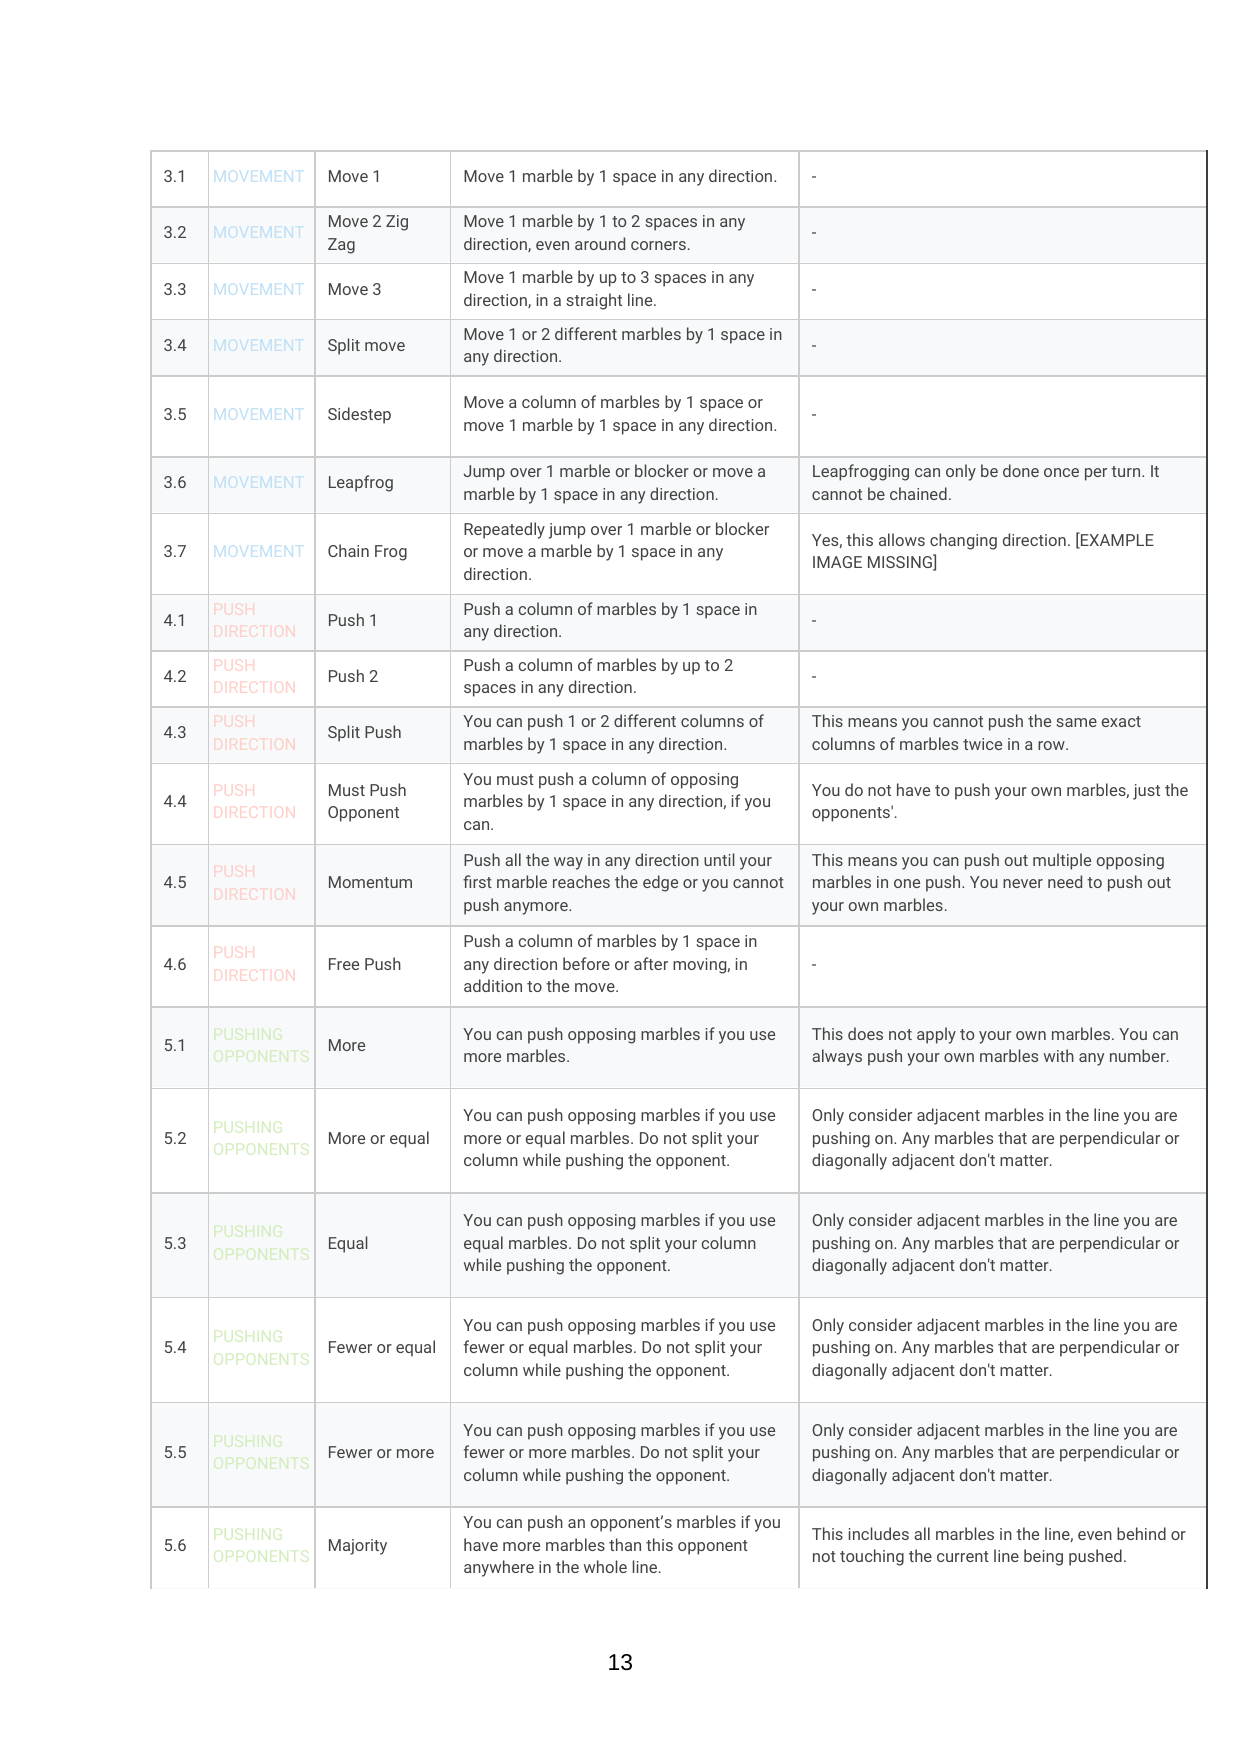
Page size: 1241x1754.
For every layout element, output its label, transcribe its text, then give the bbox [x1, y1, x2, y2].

table_cell Free Push [316, 927, 450, 1006]
table_cell 4.1 [152, 595, 208, 650]
table_cell Yes, this allows changing direction. [EXAMPLE IMAGE MISSING] [800, 514, 1206, 594]
table_cell More or equal [316, 1089, 450, 1192]
table_cell Majority [316, 1508, 450, 1587]
table_cell Move 3 [316, 264, 450, 319]
table_cell 3.3 [152, 264, 208, 319]
table_cell 3.5 [152, 377, 208, 456]
table_cell 4.2 [152, 652, 208, 706]
table_cell Move 1 marble by 1 space in any direction. [451, 152, 798, 206]
table_cell Push a column of marbles by 1 space in any direction before or after moving, in addition to the move. [451, 927, 798, 1006]
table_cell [800, 1508, 1206, 1587]
table_cell You can push opposing marbles if you use fewer or equal marbles. Do not split your column while pushing the opponent. [451, 1298, 798, 1402]
table_cell - [800, 208, 1206, 262]
table_cell Push 2 [316, 652, 450, 706]
table_cell 4.3 [152, 708, 208, 762]
table_cell - [800, 264, 1206, 319]
table_cell MOVEMENT [209, 458, 314, 512]
table_cell 5.1 [152, 1008, 208, 1087]
table_cell Push all the way in any direction until your first marble reaches the edge or you cannot push anymore. [451, 845, 798, 925]
table_cell Momentum [316, 845, 450, 925]
table_cell PUSHING OPPONENTS [209, 1194, 314, 1297]
table_cell Split move [316, 320, 450, 375]
table_cell You can push 1 or 2 different columns of marbles by 1 space in any direction. [451, 708, 798, 762]
table_cell Only consider adjacent marbles in the line you are pushing on. Any marbles that are perpendicular or diagonally adjacent don't matter. [800, 1403, 1206, 1506]
table_cell 5.2 [152, 1089, 208, 1192]
table_cell 5.5 [152, 1403, 208, 1506]
table_cell PUSHING OPPONENTS [209, 1403, 314, 1506]
table_cell This does not apply to your own marbles. You can always push your own marbles with any number. [800, 1008, 1206, 1087]
table_cell You can push opposing marbles if you use more marbles. [451, 1008, 798, 1087]
table_cell Leapfrogging can only be done once per turn. It cannot be chained. [800, 458, 1206, 512]
table_cell MOVEMENT [209, 208, 314, 262]
table_cell Split Push [316, 708, 450, 762]
table_cell Move 1 or 2 different marbles by 1 space in any direction. [451, 320, 798, 375]
table_cell You can push opposing marbles if you use more or equal marbles. Do not split your column while pushing the opponent. [451, 1089, 798, 1192]
table_cell Chain Frog [316, 514, 450, 594]
table_cell Push 1 [316, 595, 450, 650]
table_cell Push a column of marbles by 1 space in any direction. [451, 595, 798, 650]
table_cell 3.7 [152, 514, 208, 594]
table_cell 4.4 [152, 764, 208, 844]
table_cell PUSHING OPPONENTS [209, 1008, 314, 1087]
table_cell MOVEMENT [209, 320, 314, 375]
table_cell - [800, 927, 1206, 1006]
table_cell 3.6 [152, 458, 208, 512]
table_cell 3.2 [152, 208, 208, 262]
table_cell Move a column of marbles by 1 space or move 1 marble by 1 space in any direction. [451, 377, 798, 456]
table_cell You can push opposing marbles if you use fewer or more marbles. Do not split your column while pushing the opponent. [451, 1403, 798, 1506]
table_cell More [316, 1008, 450, 1087]
table_cell - [800, 152, 1206, 206]
table_cell PUSH DIRECTION [209, 927, 314, 1006]
table_cell MOVEMENT [209, 514, 314, 594]
table_cell Only consider adjacent marbles in the line you are pushing on. Any marbles that are perpendicular or diagonally adjacent don't matter. [800, 1298, 1206, 1402]
table_cell PUSH DIRECTION [209, 764, 314, 844]
table_cell Push a column of marbles by up to 2 spaces in any direction. [451, 652, 798, 706]
table_cell Repeatedly jump over 1 marble or blocker or move a marble by 1 space in any direction. [451, 514, 798, 594]
table_cell PUSHING OPPONENTS [209, 1089, 314, 1192]
table_cell - [800, 595, 1206, 650]
table_cell - [800, 652, 1206, 706]
table_cell MOVEMENT [209, 264, 314, 319]
table_cell Sidestep [316, 377, 450, 456]
table_cell You can push opposing marbles if you use equal marbles. Do not split your column while pushing the opponent. [451, 1194, 798, 1297]
table_cell Fewer or equal [316, 1298, 450, 1402]
table_cell PUSHING OPPONENTS [209, 1298, 314, 1402]
table_cell Leapfrog [316, 458, 450, 512]
table_cell 5.6 [152, 1508, 208, 1587]
table_cell PUSH DIRECTION [209, 845, 314, 925]
table_cell MOVEMENT [209, 377, 314, 456]
table_cell Move 1 marble by up to 3 spaces in any direction, in a straight line. [451, 264, 798, 319]
table_cell Only consider adjacent marbles in the line you are pushing on. Any marbles that are perpendicular or diagonally adjacent don't matter. [800, 1194, 1206, 1297]
table_cell MOVEMENT [209, 152, 314, 206]
table_cell 3.1 [152, 152, 208, 206]
table_cell Move 1 [316, 152, 450, 206]
table_cell Must Push Opponent [316, 764, 450, 844]
table_cell Jump over 1 marble or blocker or move a marble by 1 space in any direction. [451, 458, 798, 512]
table_cell - [800, 320, 1206, 375]
table_cell Equal [316, 1194, 450, 1297]
table_cell 3.4 [152, 320, 208, 375]
table_cell 4.5 [152, 845, 208, 925]
table_cell This means you cannot push the same exact columns of marbles twice in a row. [800, 708, 1206, 762]
table_cell PUSH DIRECTION [209, 708, 314, 762]
table_cell PUSH DIRECTION [209, 595, 314, 650]
table_cell Move 1 marble by 1 to 2 spaces in any direction, even around corners. [451, 208, 798, 262]
table_cell You can push an opponent’s marbles if you have more marbles than this opponent anywhere in the whole line. [451, 1508, 798, 1587]
table_cell Fewer or more [316, 1403, 450, 1506]
table_cell 5.3 [152, 1194, 208, 1297]
table_cell - [800, 377, 1206, 456]
table_cell You do not have to push your own marbles, just the opponents'. [800, 764, 1206, 844]
table_cell 4.6 [152, 927, 208, 1006]
table_cell You must push a column of opposing marbles by 1 space in any direction, if you can. [451, 764, 798, 844]
table_cell Move 2 Zig Zag [316, 208, 450, 262]
table_cell PUSH DIRECTION [209, 652, 314, 706]
table_cell 5.4 [152, 1298, 208, 1402]
table_cell PUSHING OPPONENTS [209, 1508, 314, 1587]
table_cell This means you can push out multiple opposing marbles in one push. You never need to push out your own marbles. [800, 845, 1206, 925]
table_cell Only consider adjacent marbles in the line you are pushing on. Any marbles that are perpendicular or diagonally adjacent don't matter. [800, 1089, 1206, 1192]
